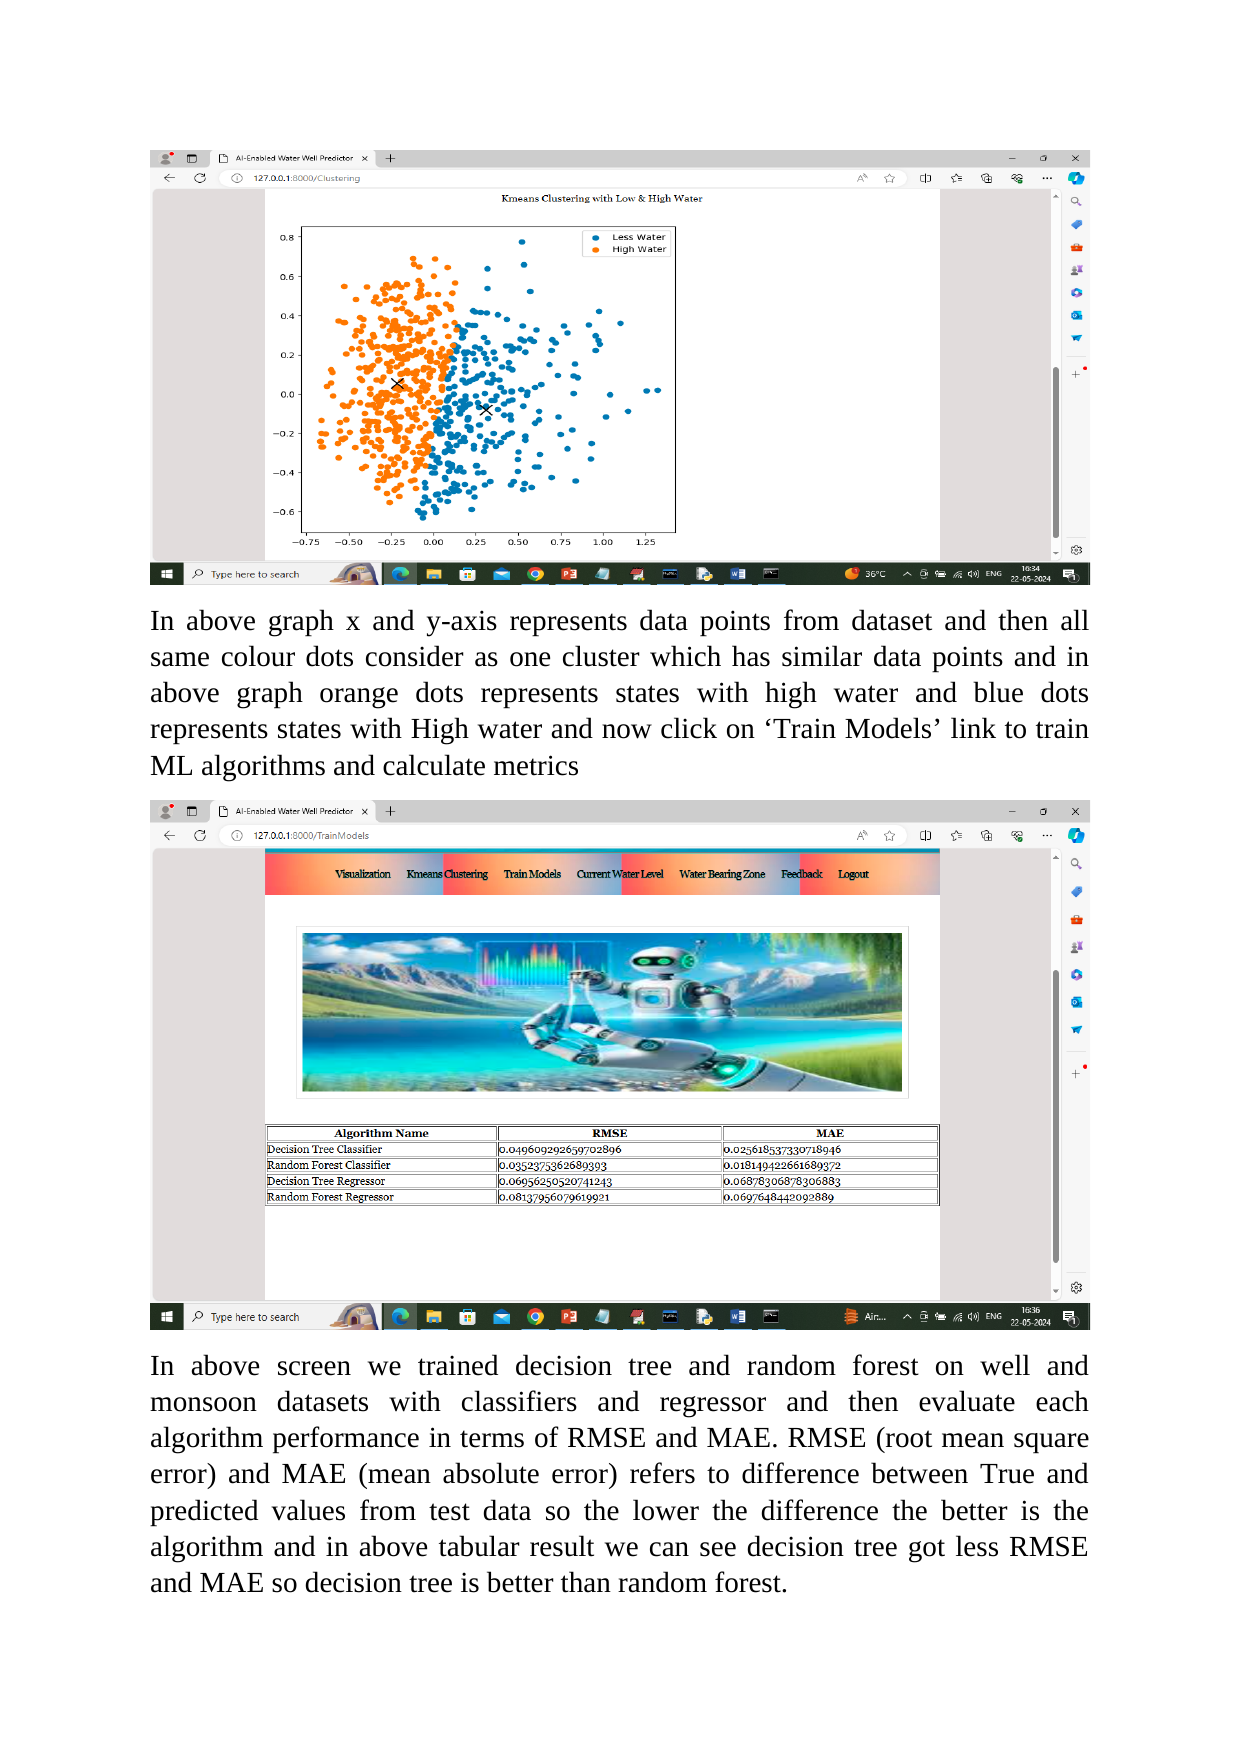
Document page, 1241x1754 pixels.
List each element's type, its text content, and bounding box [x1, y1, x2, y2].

picture [150, 150, 1091, 585]
text In above screen we trained decision tree and random forest on well and monsoon datasets with classifiers and regressor and then evaluate each algorithm performance in terms of RMSE and MAE. RMSE (root mean square error) and MAE (mean absolute error) refers to difference between True and predicted values from test data so the lower the difference the better is the algorithm and in above tabular result we can see decision tree got less RMSE and MAE so decision tree is better than random forest. [150, 1348, 1090, 1598]
text In above graph x and y-axis represents data points from dataset and then all same colour dots consider as one cluster which has similar data points and in above graph orange dots represents states with high water and blue dots represents states with High water and now click on ‘Train Models’ link to train ML algorithms and calculate metrics [150, 603, 1090, 781]
picture [150, 800, 1091, 1330]
